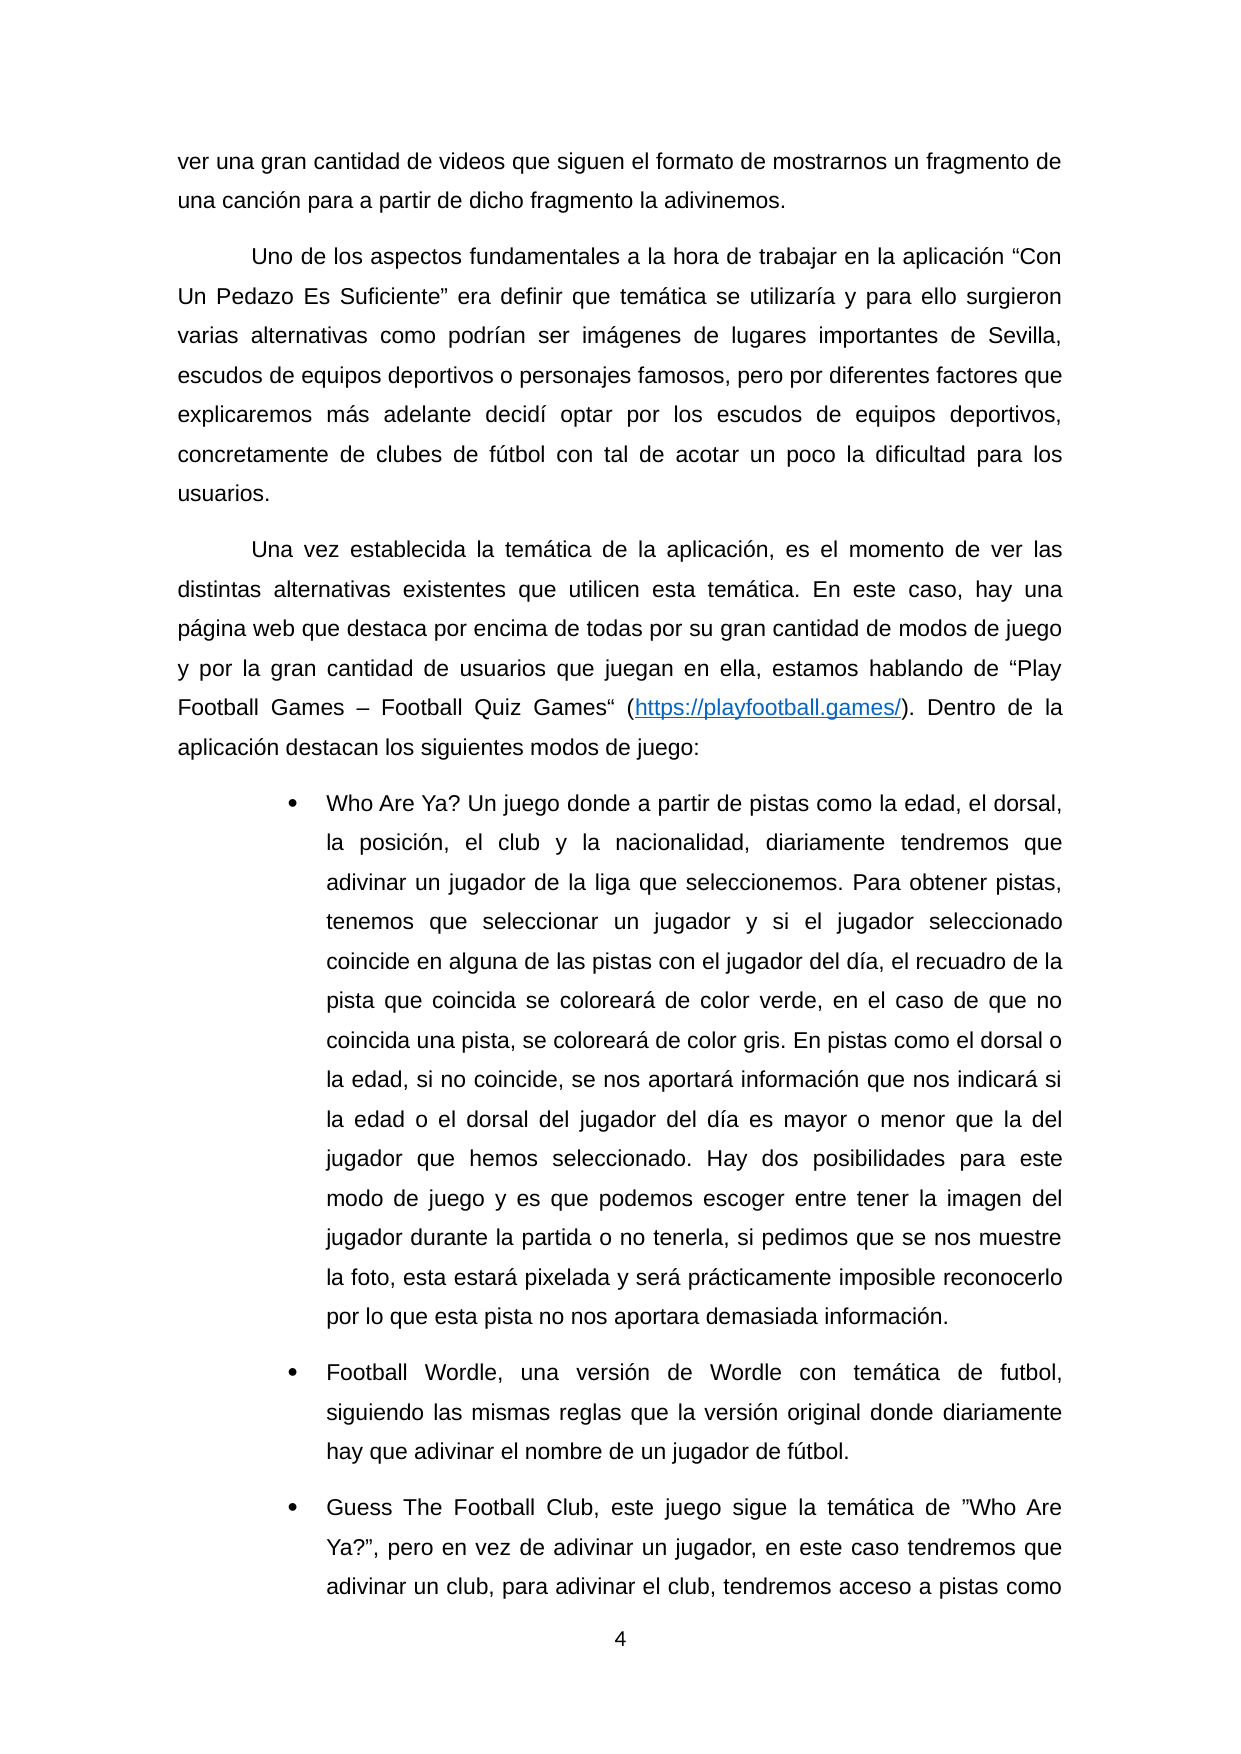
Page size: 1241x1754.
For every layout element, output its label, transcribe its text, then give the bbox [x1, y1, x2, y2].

list Football Wordle, una versión de Wordle con temática de futbol, siguiendo las mismas reglas que la versión original donde diariamente hay que adivinar el nombre de un jugador de fútbol. [288, 1359, 1063, 1464]
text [177, 148, 1063, 213]
text Uno de los aspectos fundamentales a la hora de trabajar en la aplicación “Con Un Pedazo Es Suficiente” era definir que temática se utilizaría y para ello surgieron varias alternativas como podrían ser imágenes de lugares importantes de Sevilla, escudos de equipos deportivos o personajes famosos, pero por diferentes factores que explicaremos más adelante decidí optar por los escudos de equipos deportivos, concretamente de clubes de fútbol con tal de acotar un poco la dificultad para los usuarios. [177, 243, 1063, 507]
list Who Are Ya? Un juego donde a partir de pistas como la edad, el dorsal, la posición, el club y la nacionalidad, diariamente tendremos que adivinar un jugador de la liga que seleccionemos. Para obtener pistas, tenemos que seleccionar un jugador y si el jugador seleccionado coincide en alguna de las pistas con el jugador del día, el recuadro de la pista que coincida se coloreará de color verde, en el caso de que no coincida una pista, se coloreará de color gris. En pistas como el dorsal o la edad, si no coincide, se nos aportará información que nos indicará si la edad o el dorsal del jugador del día es mayor o menor que la del jugador que hemos seleccionado. Hay dos posibilidades para este modo de juego y es que podemos escoger entre tener la imagen del jugador durante la partida o no tenerla, si pedimos que se nos muestre la foto, esta estará pixelada y será prácticamente imposible reconocerlo por lo que esta pista no nos aportara demasiada información. [288, 790, 1063, 1329]
text Una vez establecida la temática de la aplicación, es el momento de ver las distintas alternativas existentes que utilicen esta temática. En este caso, hay una página web que destaca por encima de todas por su gran cantidad de modos de juego y por la gran cantidad de usuarios que juegan en ella, estamos hablando de “Play Football Games – Football Quiz Games“ (https://playfootball.games/). Dentro de la aplicación destacan los siguientes modos de juego: [177, 536, 1063, 760]
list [288, 1494, 1063, 1600]
